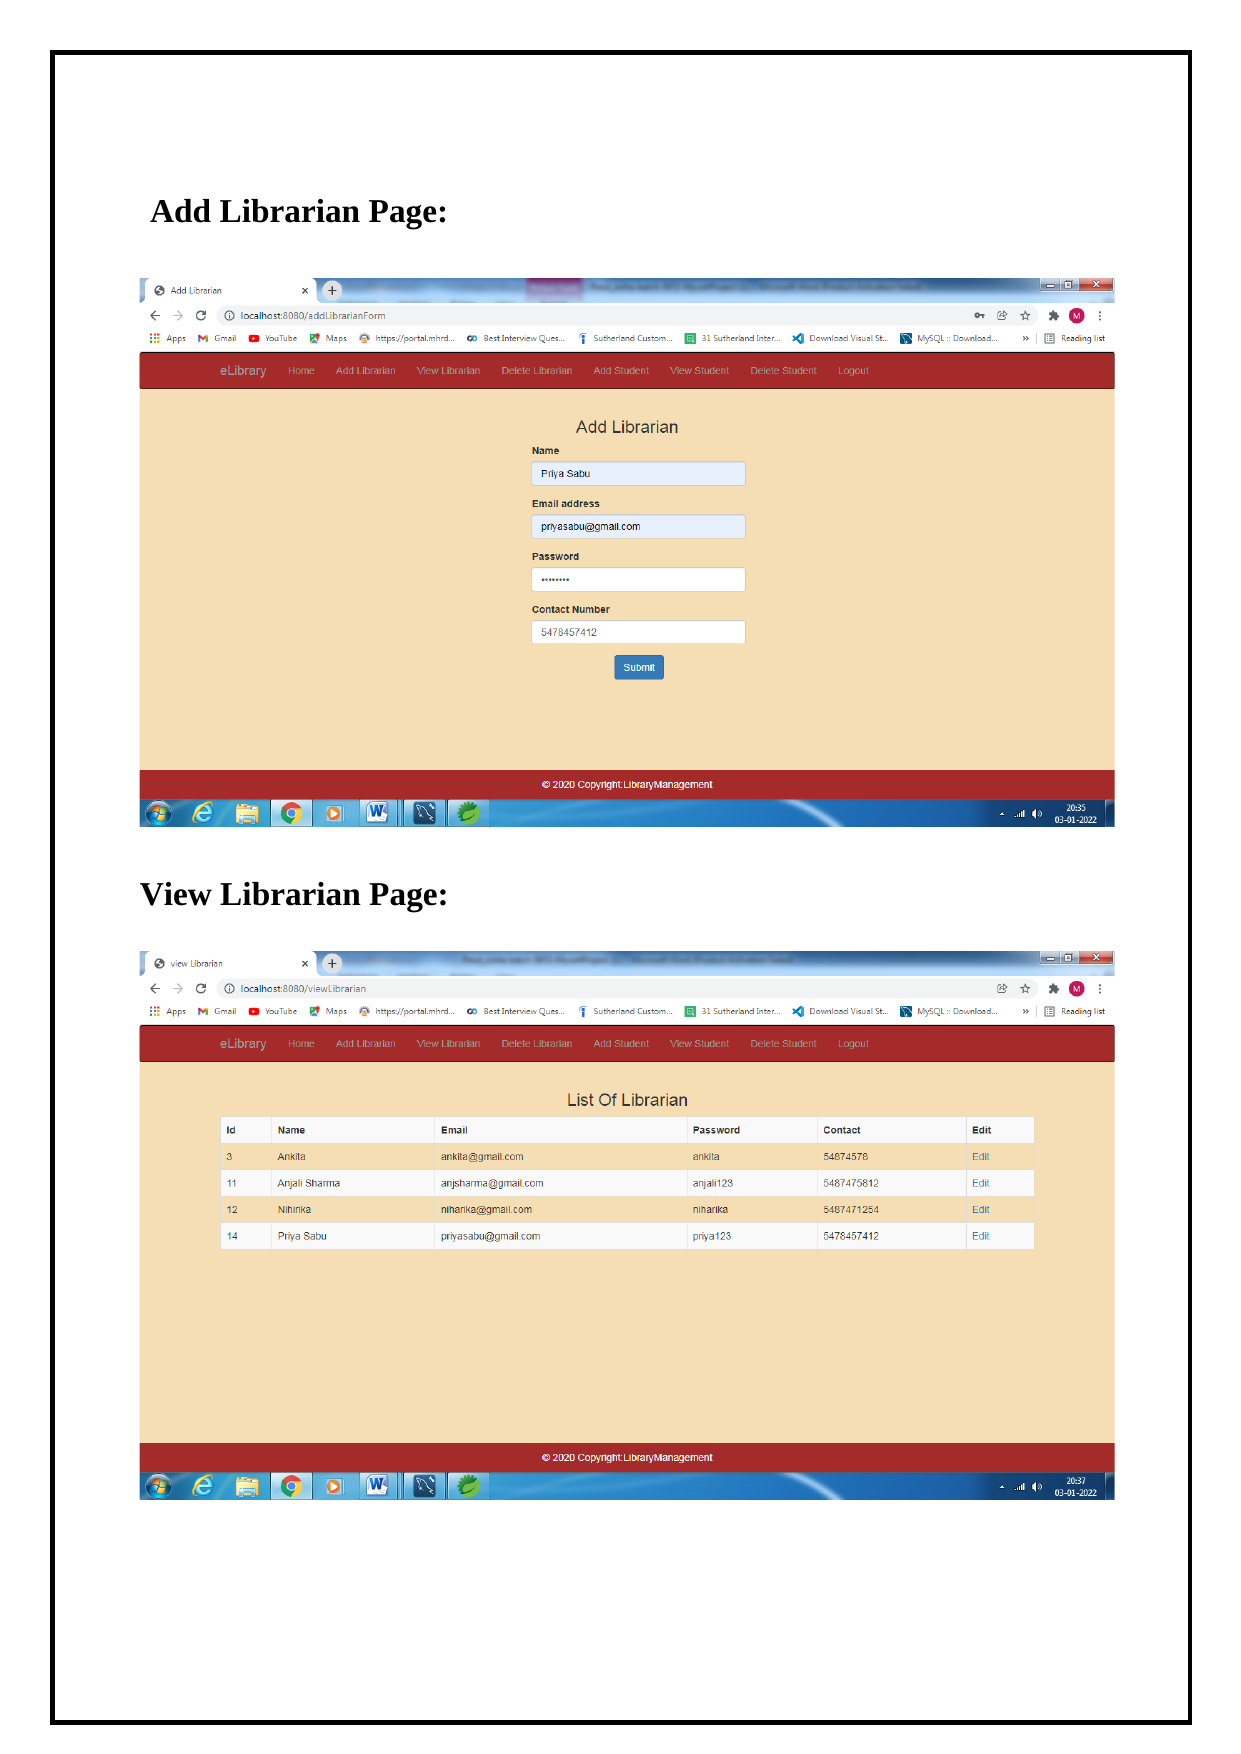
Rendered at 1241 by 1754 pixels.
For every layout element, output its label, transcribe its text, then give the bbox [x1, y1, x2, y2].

text Add Librarian Page: [150, 191, 1128, 229]
picture [139, 951, 1115, 1500]
text View Librarian Page: [139, 874, 1128, 913]
picture [139, 278, 1115, 827]
